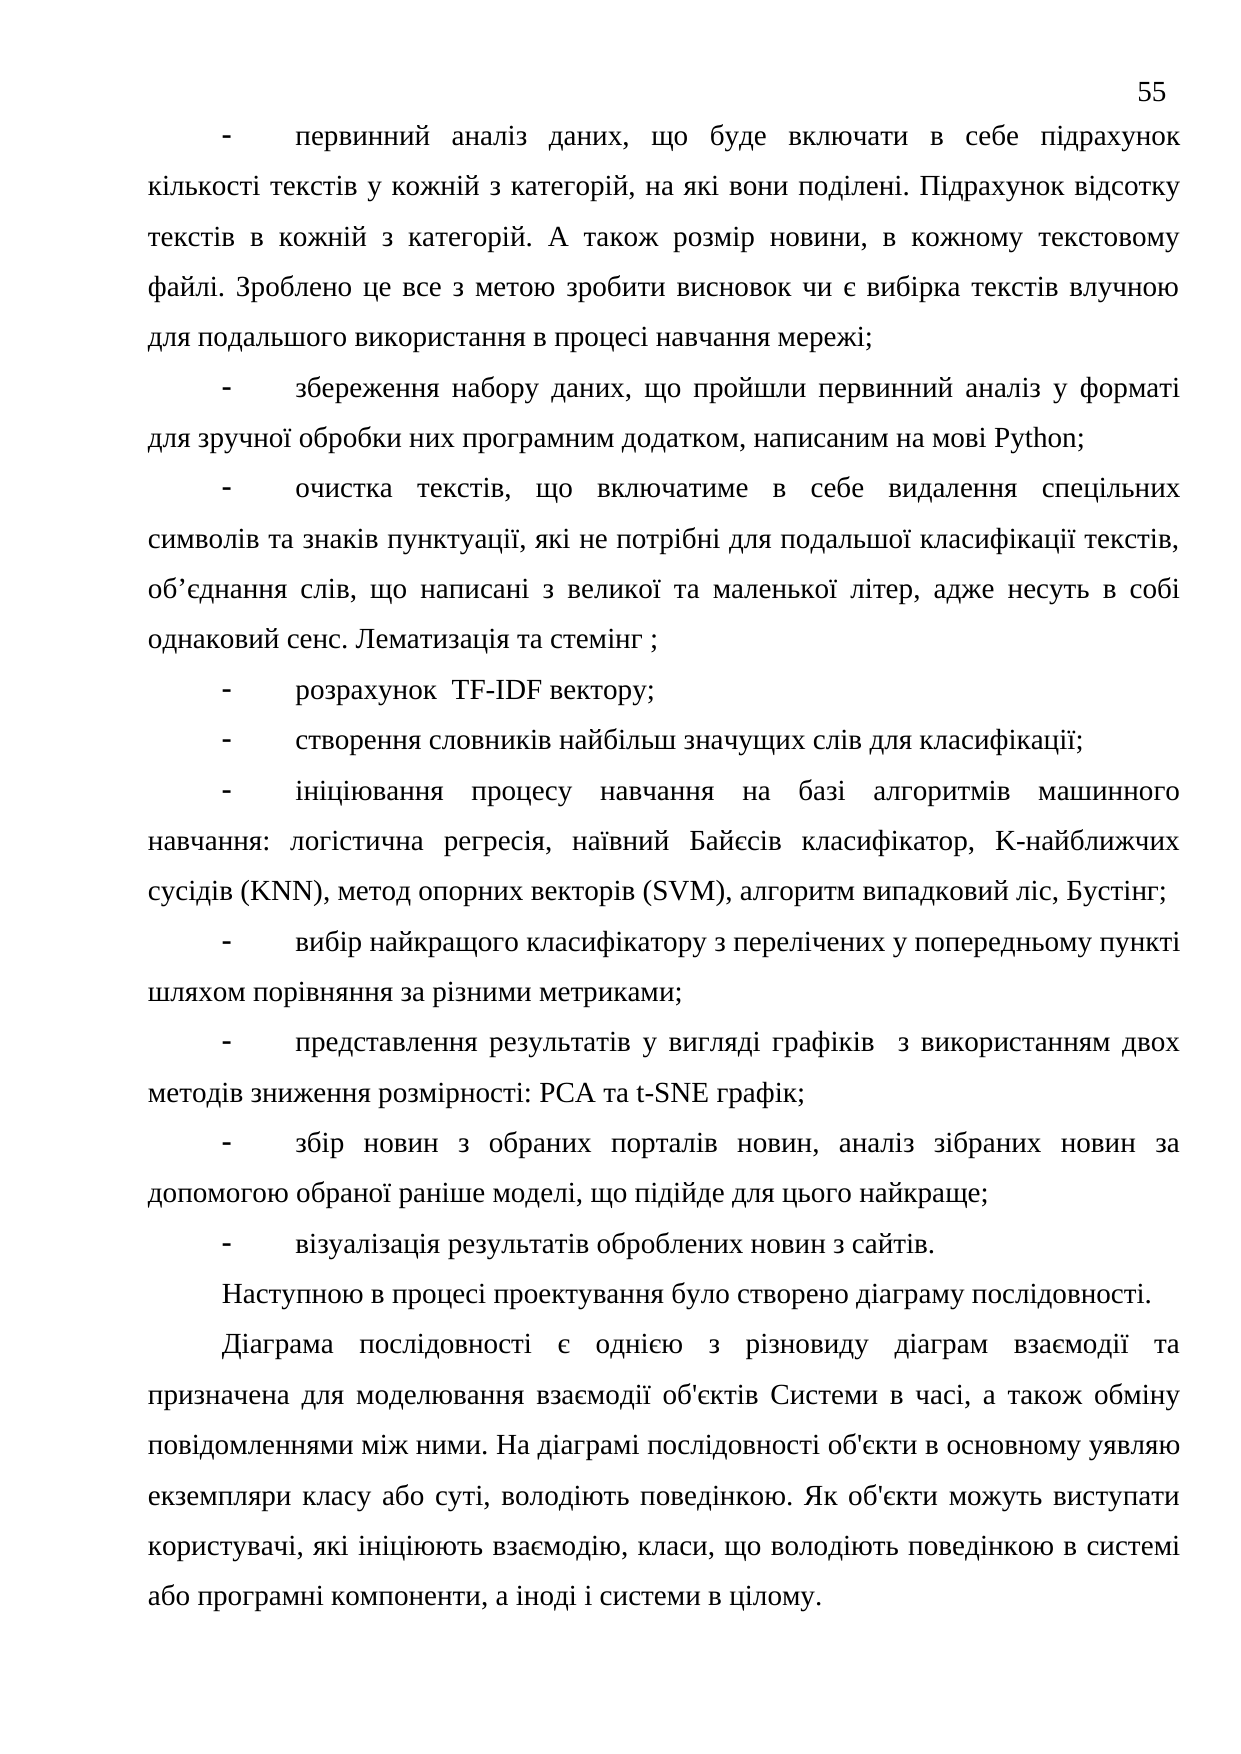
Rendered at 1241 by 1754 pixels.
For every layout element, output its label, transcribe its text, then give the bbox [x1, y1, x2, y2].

list первинний аналіз даних, що буде включати в себе підрахунок кількості текстів у кожній з категорій, на які вони поділені. Підрахунок відсотку текстів в кожній з категорій. А також розмір новини, в кожному текстовому файлі. Зроблено це все з метою зробити висновок чи є вибірка текстів влучною для подальшого використання в процесі навчання мережі; [148, 118, 1181, 353]
list розрахунок TF-IDF вектору; [148, 672, 1181, 706]
list очистка текстів, що включатиме в себе видалення спецільних символів та знаків пунктуації, які не потрібні для подальшої класифікації текстів, об’єднання слів, що написані з великої та маленької літер, адже несуть в собі однаковий сенс. Лематизація та стемінг ; [148, 471, 1181, 655]
text Діаграма послідовності є однією з різновиду діаграм взаємодії та призначена для моделювання взаємодії об'єктів Системи в часі, а також обміну повідомленнями між ними. На діаграмі послідовності об'єкти в основному уявляю екземпляри класу або суті, володіють поведінкою. Як об'єкти можуть виступати користувачі, які ініціюють взаємодію, класи, що володіють поведінкою в системі або програмні компоненти, а іноді і системи в цілому. [148, 1327, 1181, 1612]
list збереження набору даних, що пройшли первинний аналіз у форматі для зручної обробки них програмним додатком, написаним на мові Python; [148, 370, 1181, 454]
list ініціювання процесу навчання на базі алгоритмів машинного навчання: логістична регресія, наївний Байєсів класифікатор, K-найближчих сусідів (KNN), метод опорних векторів (SVM), алгоритм випадковий ліс, Бустінг; [148, 773, 1181, 907]
list збір новин з обраних порталів новин, аналіз зібраних новин за допомогою обраної раніше моделі, що підійде для цього найкраще; [148, 1125, 1181, 1209]
list візуалізація результатів оброблених новин з сайтів. [148, 1226, 1181, 1259]
list вибір найкращого класифікатору з перелічених у попередньому пункті шляхом порівняння за різними метриками; [148, 924, 1181, 1008]
list представлення результатів у вигляді графіків з використанням двох методів зниження розмірності: PCA та t-SNE графік; [148, 1024, 1181, 1108]
list створення словників найбільш значущих слів для класифікації; [148, 722, 1181, 756]
text Наступною в процесі проектування було створено діаграму послідовності. [148, 1276, 1181, 1310]
